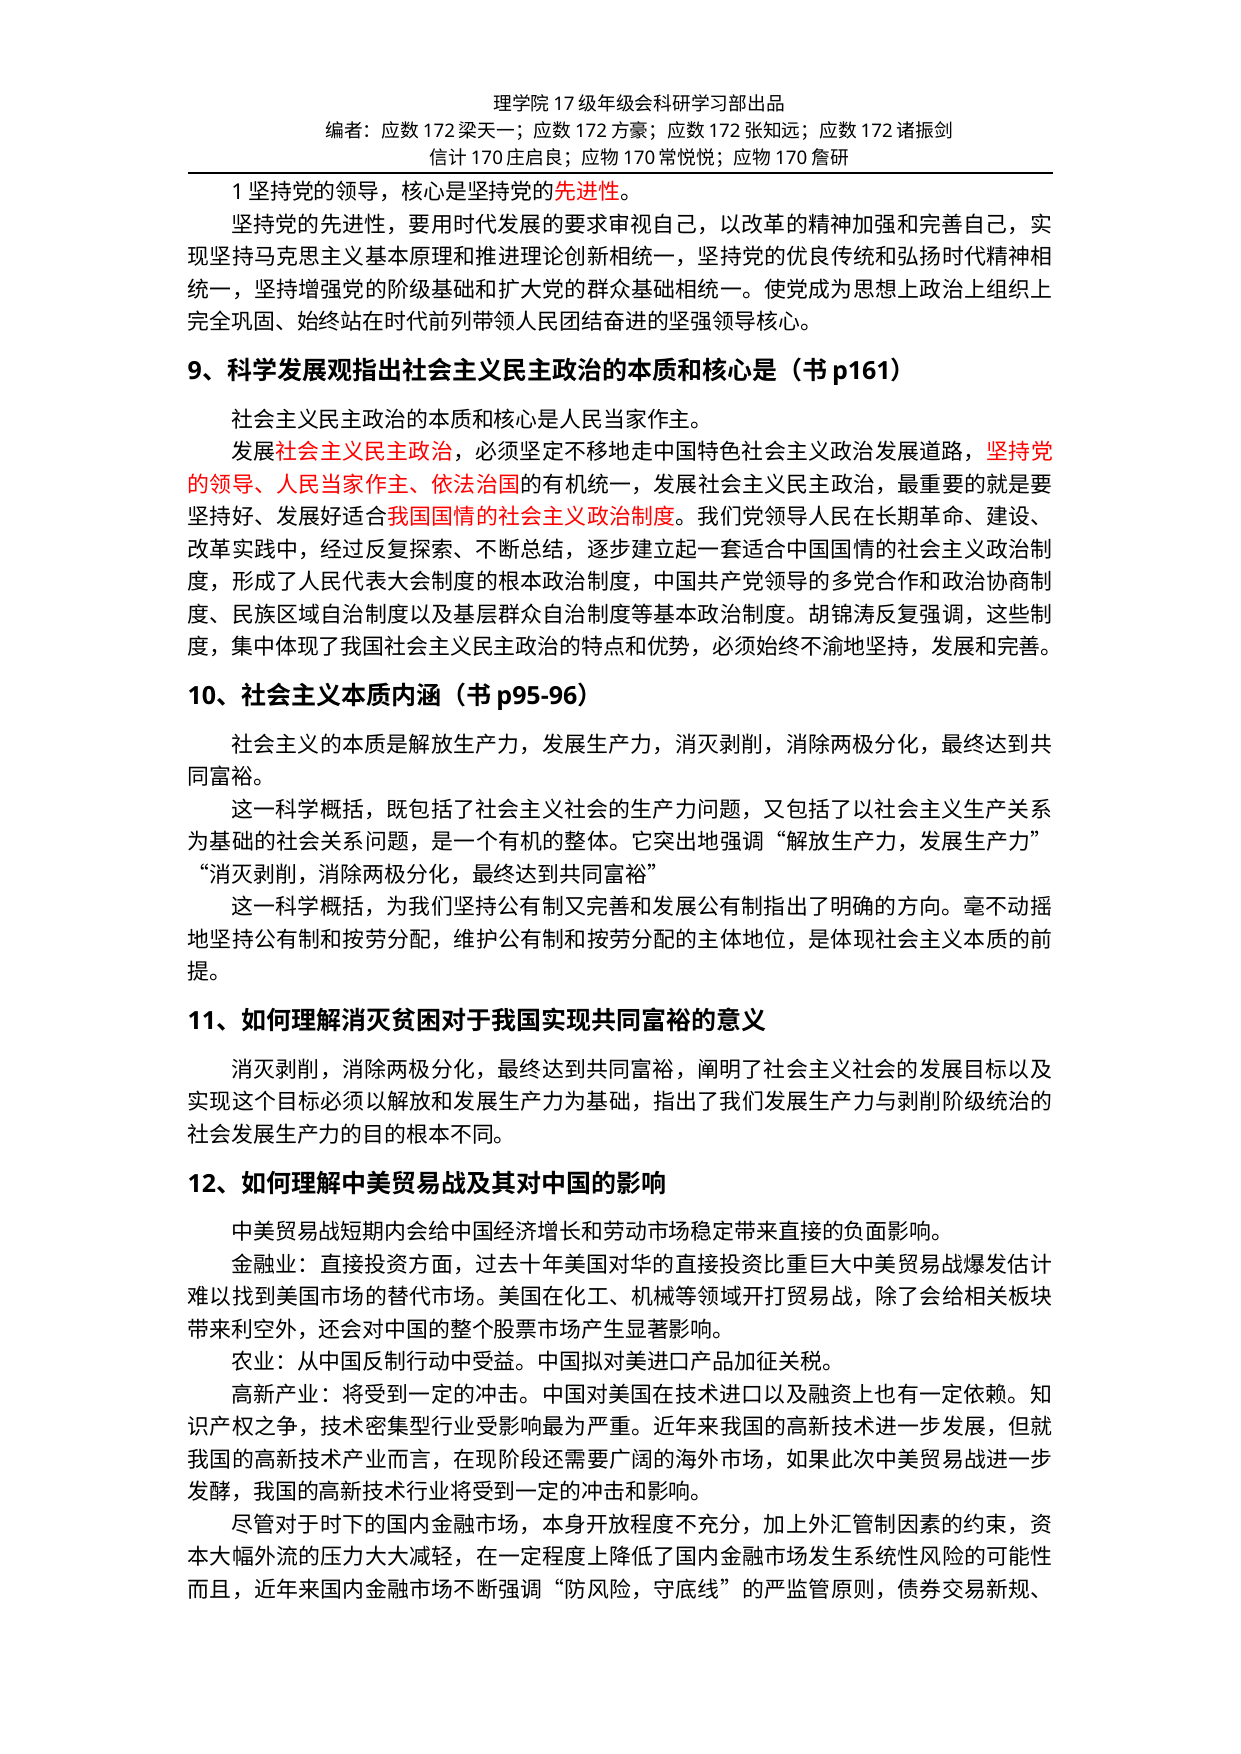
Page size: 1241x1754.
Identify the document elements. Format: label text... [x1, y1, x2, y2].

subtitle 社会主义本质内涵（书p95-96） [187, 661, 1053, 726]
text 社会主义民主政治的本质和核心是人民当家作主。 [187, 401, 1053, 434]
text 坚持党的先进性，要用时代发展的要求审视自己，以改革的精神加强和完善自己，实现坚持马克思主义基本原理和推进理论创新相统一，坚持党的优良传统和弘扬时代精神相统一，坚持增强党的阶级基础和扩大党的群众基础相统一。使党成为思想上政治上组织上完全巩固、始终站在时代前列带领人民团结奋进的坚强领导核心。 [187, 206, 1053, 336]
text 高新产业：将受到一定的冲击。中国对美国在技术进口以及融资上也有一定依赖。知识产权之争，技术密集型行业受影响最为严重。近年来我国的高新技术进一步发展，但就我国的高新技术产业而言，在现阶段还需要广阔的海外市场，如果此次中美贸易战进一步发酵，我国的高新技术行业将受到一定的冲击和影响。 [187, 1376, 1053, 1506]
text 社会主义的本质是解放生产力，发展生产力，消灭剥削，消除两极分化，最终达到共同富裕。 [187, 726, 1053, 791]
text 1坚持党的领导，核心是坚持党的先进性。 [187, 174, 1053, 206]
text 金融业：直接投资方面，过去十年美国对华的直接投资比重巨大中美贸易战爆发估计难以找到美国市场的替代市场。美国在化工、机械等领域开打贸易战，除了会给相关板块带来利空外，还会对中国的整个股票市场产生显著影响。 [187, 1246, 1053, 1344]
text 发展社会主义民主政治，必须坚定不移地走中国特色社会主义政治发展道路，坚持党的领导、人民当家作主、依法治国的有机统一，发展社会主义民主政治，最重要的就是要坚持好、发展好适合我国国情的社会主义政治制度。我们党领导人民在长期革命、建设、改革实践中，经过反复探索、不断总结，逐步建立起一套适合中国国情的社会主义政治制度，形成了人民代表大会制度的根本政治制度，中国共产党领导的多党合作和政治协商制度、民族区域自治制度以及基层群众自治制度等基本政治制度。胡锦涛反复强调，这些制度，集中体现了我国社会主义民主政治的特点和优势，必须始终不渝地坚持，发展和完善。 [187, 434, 1053, 661]
text 农业：从中国反制行动中受益。中国拟对美进口产品加征关税。 [187, 1344, 1053, 1376]
subtitle 如何理解中美贸易战及其对中国的影响 [187, 1149, 1053, 1214]
subtitle 科学发展观指出社会主义民主政治的本质和核心是（书p161） [187, 336, 1053, 401]
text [187, 1506, 1053, 1604]
text 消灭剥削，消除两极分化，最终达到共同富裕，阐明了社会主义社会的发展目标以及实现这个目标必须以解放和发展生产力为基础，指出了我们发展生产力与剥削阶级统治的社会发展生产力的目的根本不同。 [187, 1051, 1053, 1149]
text 中美贸易战短期内会给中国经济增长和劳动市场稳定带来直接的负面影响。 [187, 1214, 1053, 1246]
text 这一科学概括，为我们坚持公有制又完善和发展公有制指出了明确的方向。毫不动摇地坚持公有制和按劳分配，维护公有制和按劳分配的主体地位，是体现社会主义本质的前提。 [187, 889, 1053, 986]
subtitle 如何理解消灭贫困对于我国实现共同富裕的意义 [187, 986, 1053, 1051]
text 这一科学概括，既包括了社会主义社会的生产力问题，又包括了以社会主义生产关系为基础的社会关系问题，是一个有机的整体。它突出地强调“解放生产力，发展生产力”、“消灭剥削，消除两极分化，最终达到共同富裕” [187, 791, 1053, 889]
